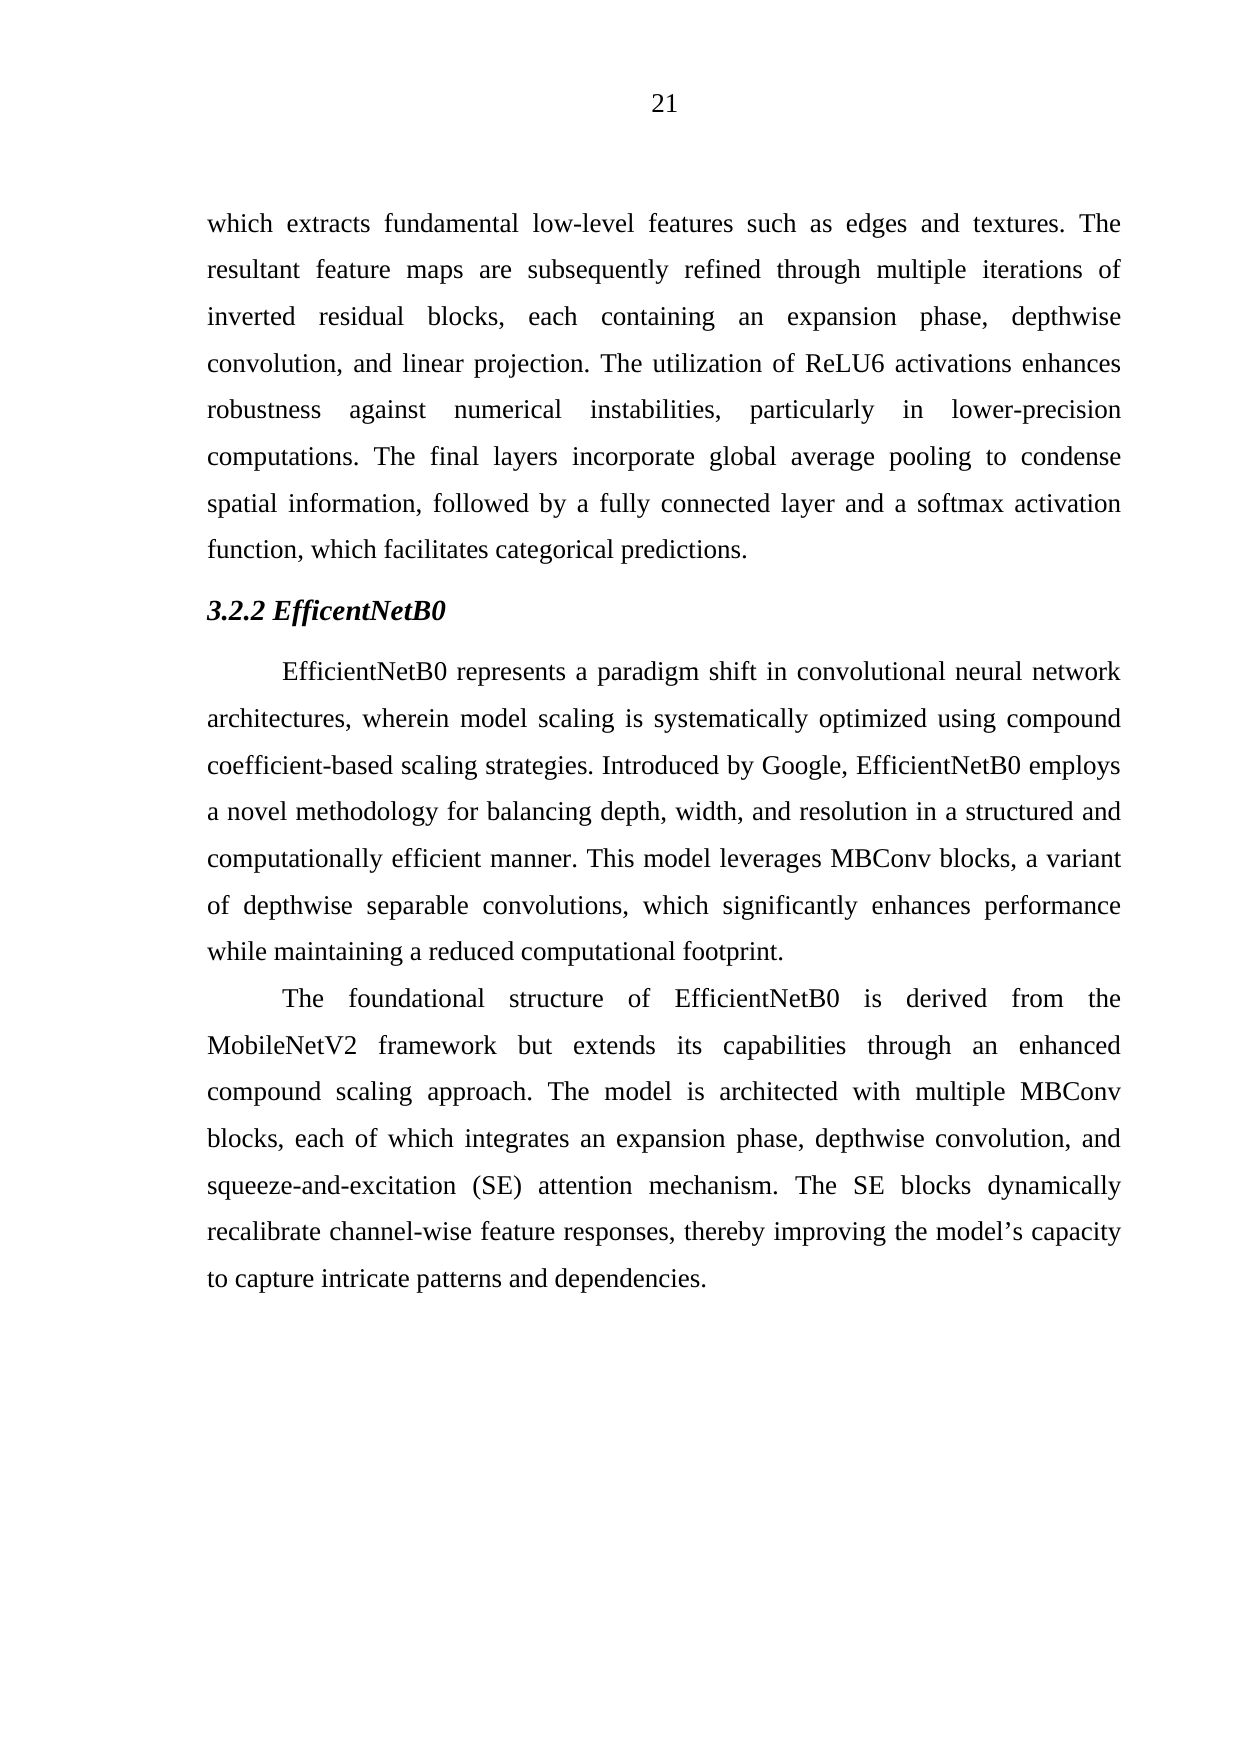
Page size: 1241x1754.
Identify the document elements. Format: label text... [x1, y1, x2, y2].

text The foundational structure of EfficientNetB0 is derived from the MobileNetV2 framework but extends its capabilities through an enhanced compound scaling approach. The model is architected with multiple MBConv blocks, each of which integrates an expansion phase, depthwise convolution, and squeeze-and-excitation (SE) attention mechanism. The SE blocks dynamically recalibrate channel-wise feature responses, thereby improving the model’s capacity to capture intricate patterns and dependencies. [207, 982, 1122, 1293]
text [207, 207, 1122, 564]
subtitle EfficentNetB0 [207, 593, 1122, 626]
text EfficientNetB0 represents a paradigm shift in convolutional neural network architectures, wherein model scaling is systematically optimized using compound coefficient-based scaling strategies. Introduced by Google, EfficientNetB0 employs a novel methodology for balancing depth, width, and resolution in a structured and computationally efficient manner. This model leverages MBConv blocks, a variant of depthwise separable convolutions, which significantly enhances performance while maintaining a reduced computational footprint. [207, 655, 1122, 967]
